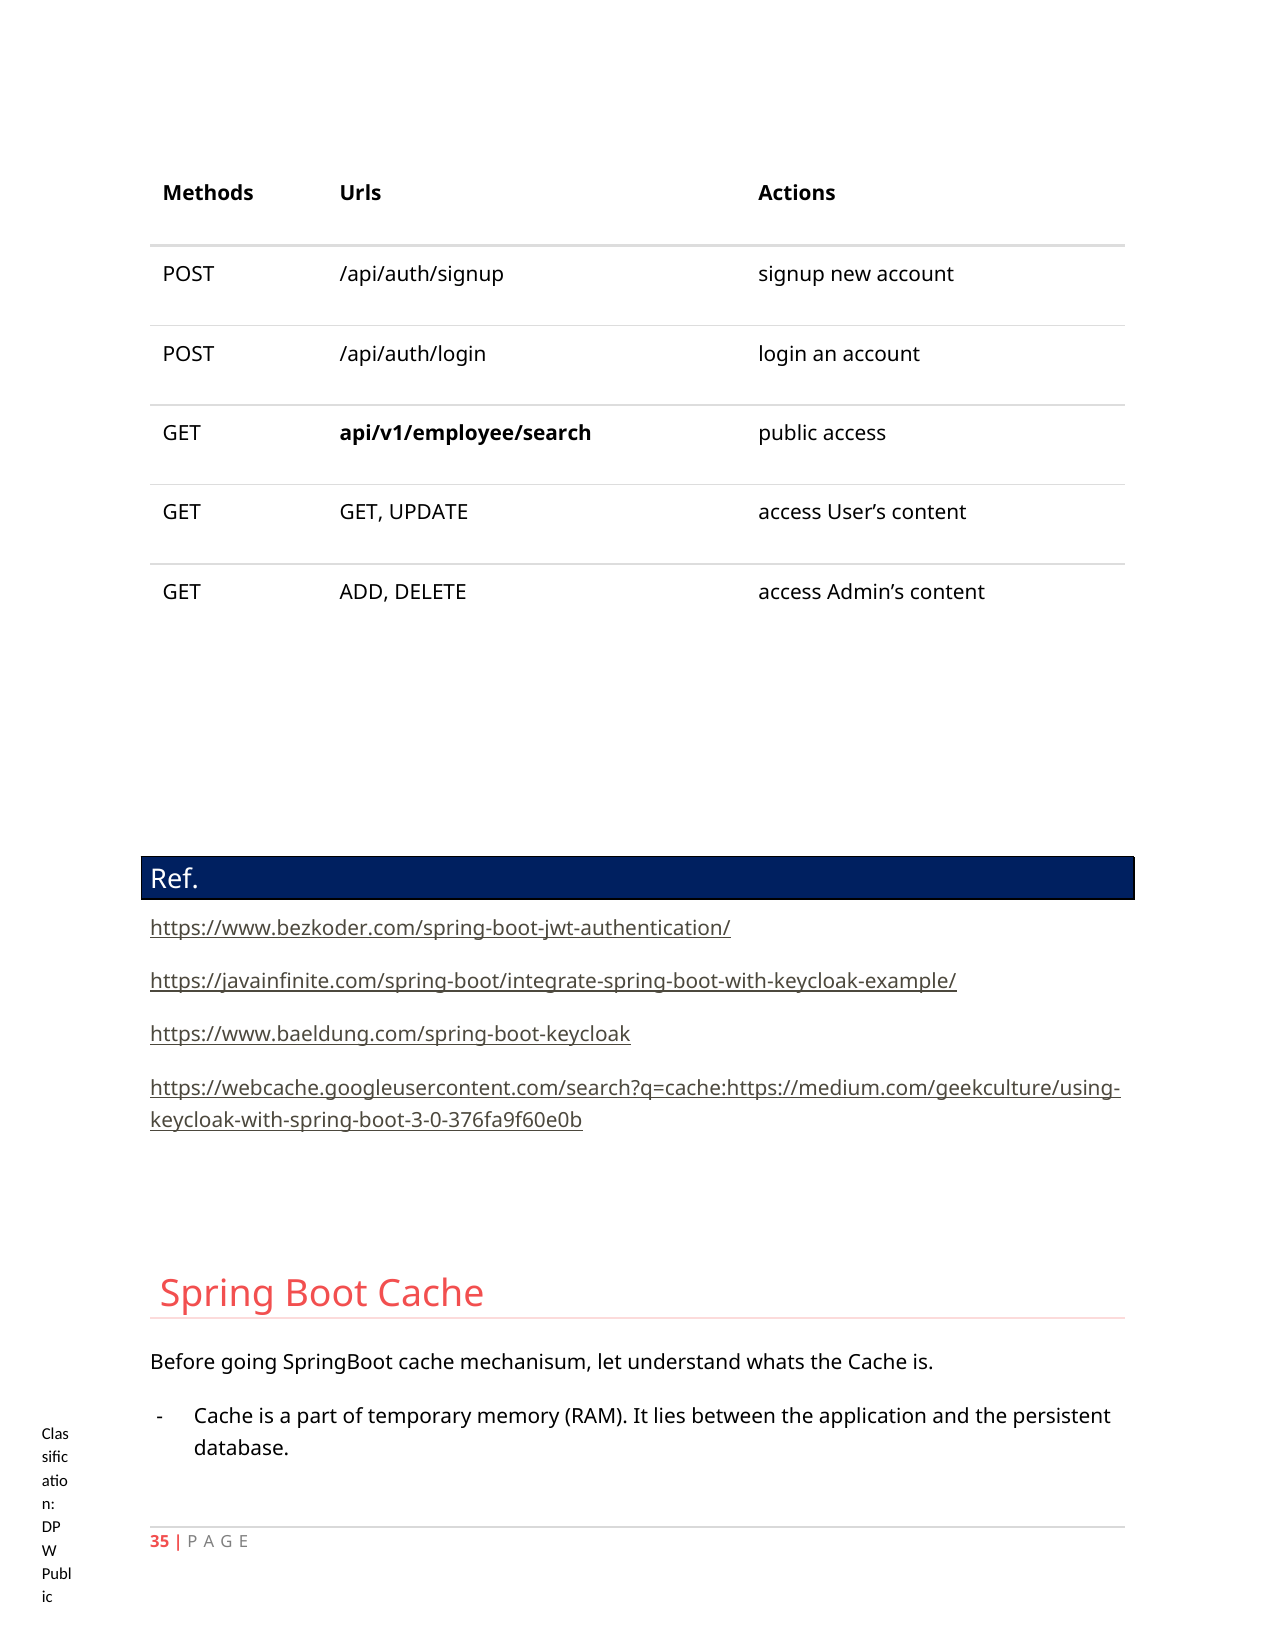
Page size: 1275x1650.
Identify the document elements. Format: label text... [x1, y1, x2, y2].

text https://www.bezkoder.com/spring-boot-jwt-authentication/ [150, 913, 1125, 941]
text https://webcache.googleusercontent.com/search?q=cache:https://medium.com/geekculture/using-keycloak-with-spring-boot-3-0-376fa9f60e0b [150, 1073, 1125, 1134]
text https://javainfinite.com/spring-boot/integrate-spring-boot-with-keycloak-example/ [150, 966, 1125, 994]
subtitle Spring Boot Cache [150, 1266, 1125, 1317]
table_cell login an account [746, 326, 1125, 404]
table_cell GET [150, 485, 327, 563]
table_cell public access [746, 406, 1125, 483]
table_cell POST [150, 247, 327, 325]
table_cell POST [150, 326, 327, 404]
table_cell GET [150, 406, 327, 483]
table_cell /api/auth/signup [327, 247, 746, 325]
text https://www.baeldung.com/spring-boot-keycloak [150, 1019, 1125, 1048]
table_cell access Admin’s content [746, 565, 1125, 642]
table_header Urls [327, 166, 746, 244]
table_cell api/v1/employee/search [327, 406, 746, 483]
table_cell signup new account [746, 247, 1125, 325]
list Cache is a part of temporary memory (RAM). It lies between the application and the persistent database. [156, 1401, 1125, 1462]
text Before going SpringBoot cache mechanisum, let understand whats the Cache is. [150, 1347, 1125, 1376]
table_cell /api/auth/login [327, 326, 746, 404]
table_header Actions [746, 166, 1125, 244]
table_cell GET, UPDATE [327, 485, 746, 563]
subtitle Ref. [142, 857, 1133, 898]
table_header Methods [150, 166, 327, 244]
table_cell GET [150, 565, 327, 642]
table_cell ADD, DELETE [327, 565, 746, 642]
table_cell access User’s content [746, 485, 1125, 563]
